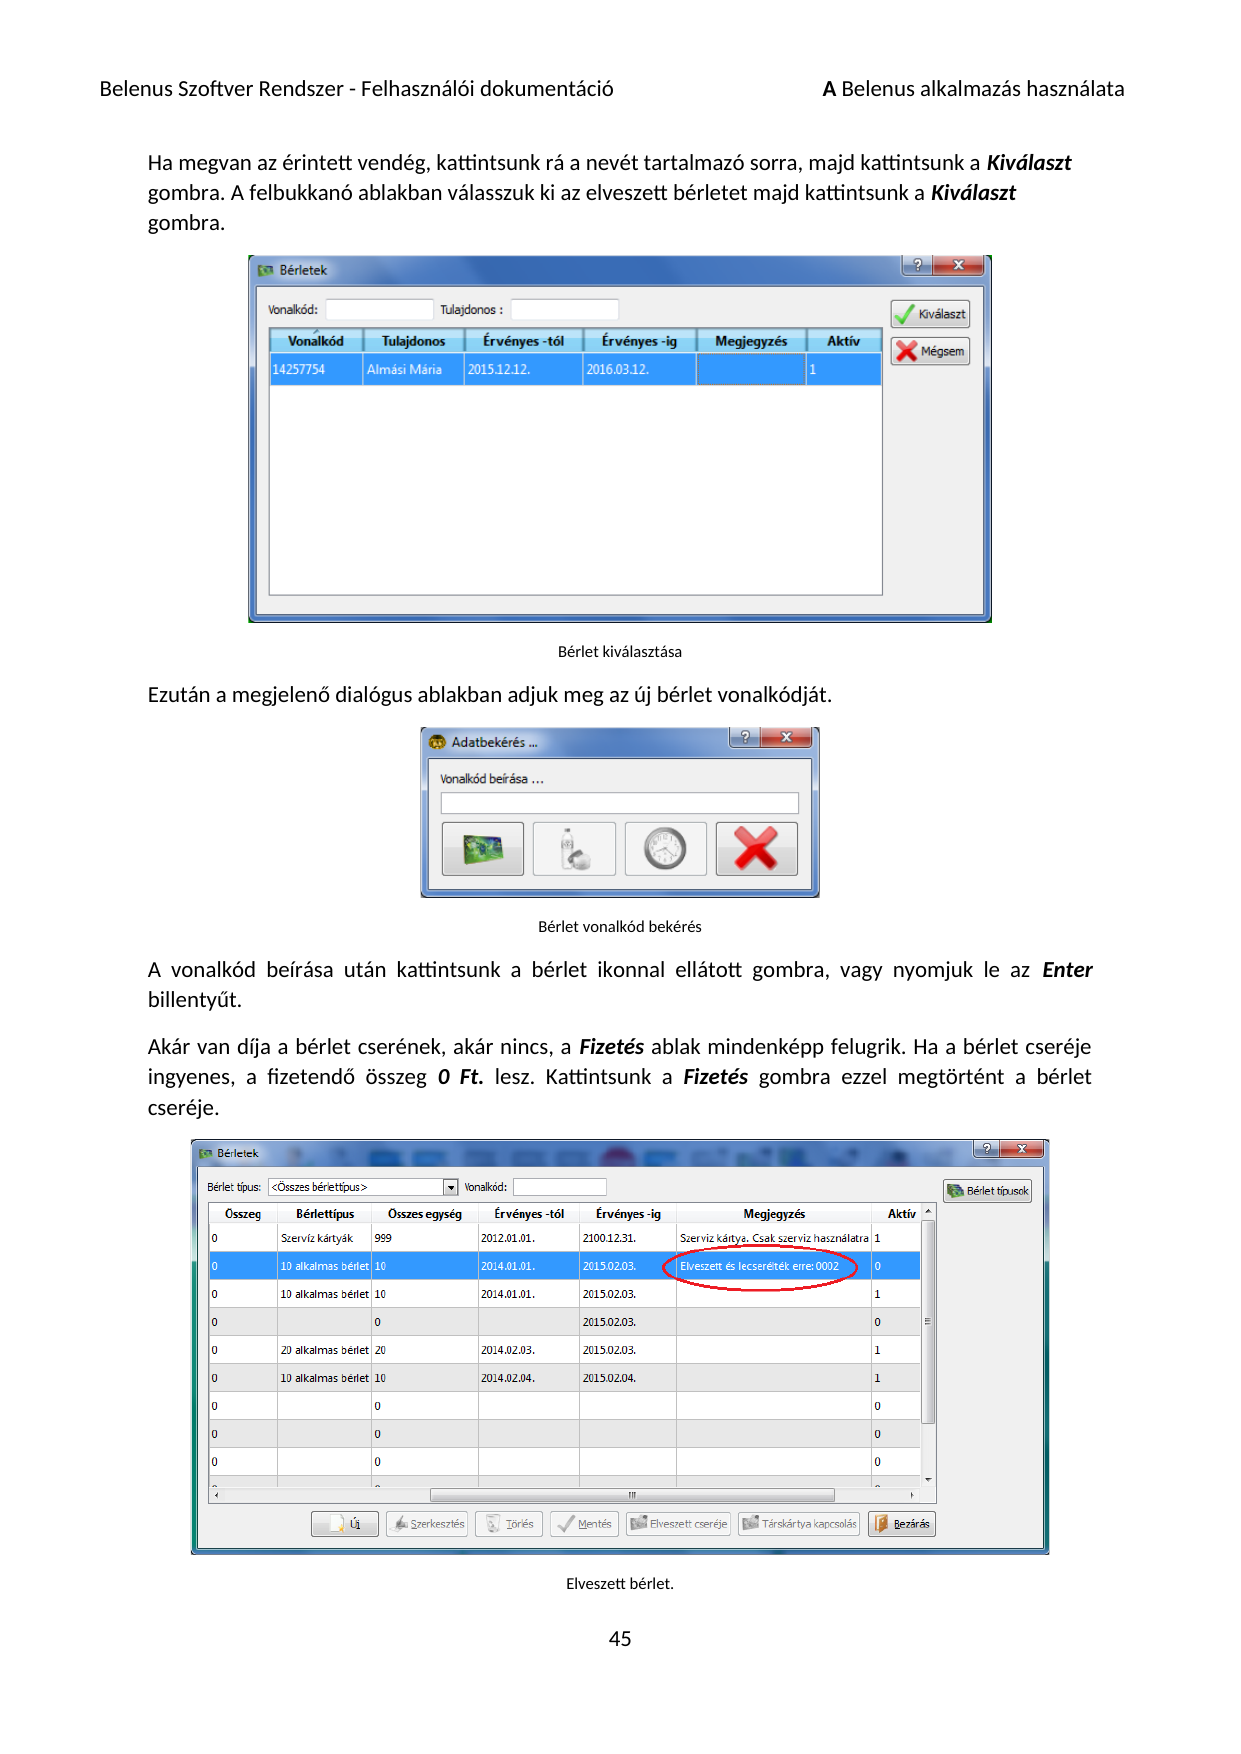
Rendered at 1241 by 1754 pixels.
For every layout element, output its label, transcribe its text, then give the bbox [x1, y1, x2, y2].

text Akár van díja a bérlet cserének, akár nincs, a Fizetés ablak mindenképp felugrik. Ha a bérlet cseréje ingyenes, a fizetendő összeg 0 Ft. lesz. Kattintsunk a Fizetés gombra ezzel megtörtént a bérlet cseréje. [148, 1032, 1093, 1121]
text Ha megvan az érintett vendég, kattintsunk rá a nevét tartalmazó sorra, majd kattintsunk a Kiválaszt gombra. A felbukkanó ablakban válasszuk ki az elveszett bérletet majd kattintsunk a Kiválaszt gombra. [148, 148, 1093, 236]
picture [248, 255, 992, 623]
text Elveszett bérlet. [148, 1573, 1093, 1594]
text Bérlet vonalkód bekérés [148, 917, 1093, 937]
text Ezután a megjelenő dialógus ablakban adjuk meg az új bérlet vonalkódját. [148, 680, 1093, 708]
text Bérlet kiválasztása [148, 642, 1093, 662]
picture [190, 1139, 1050, 1555]
picture [420, 727, 820, 898]
text A vonalkód beírása után kattintsunk a bérlet ikonnal ellátott gombra, vagy nyomjuk le az Enter billentyűt. [148, 955, 1093, 1013]
